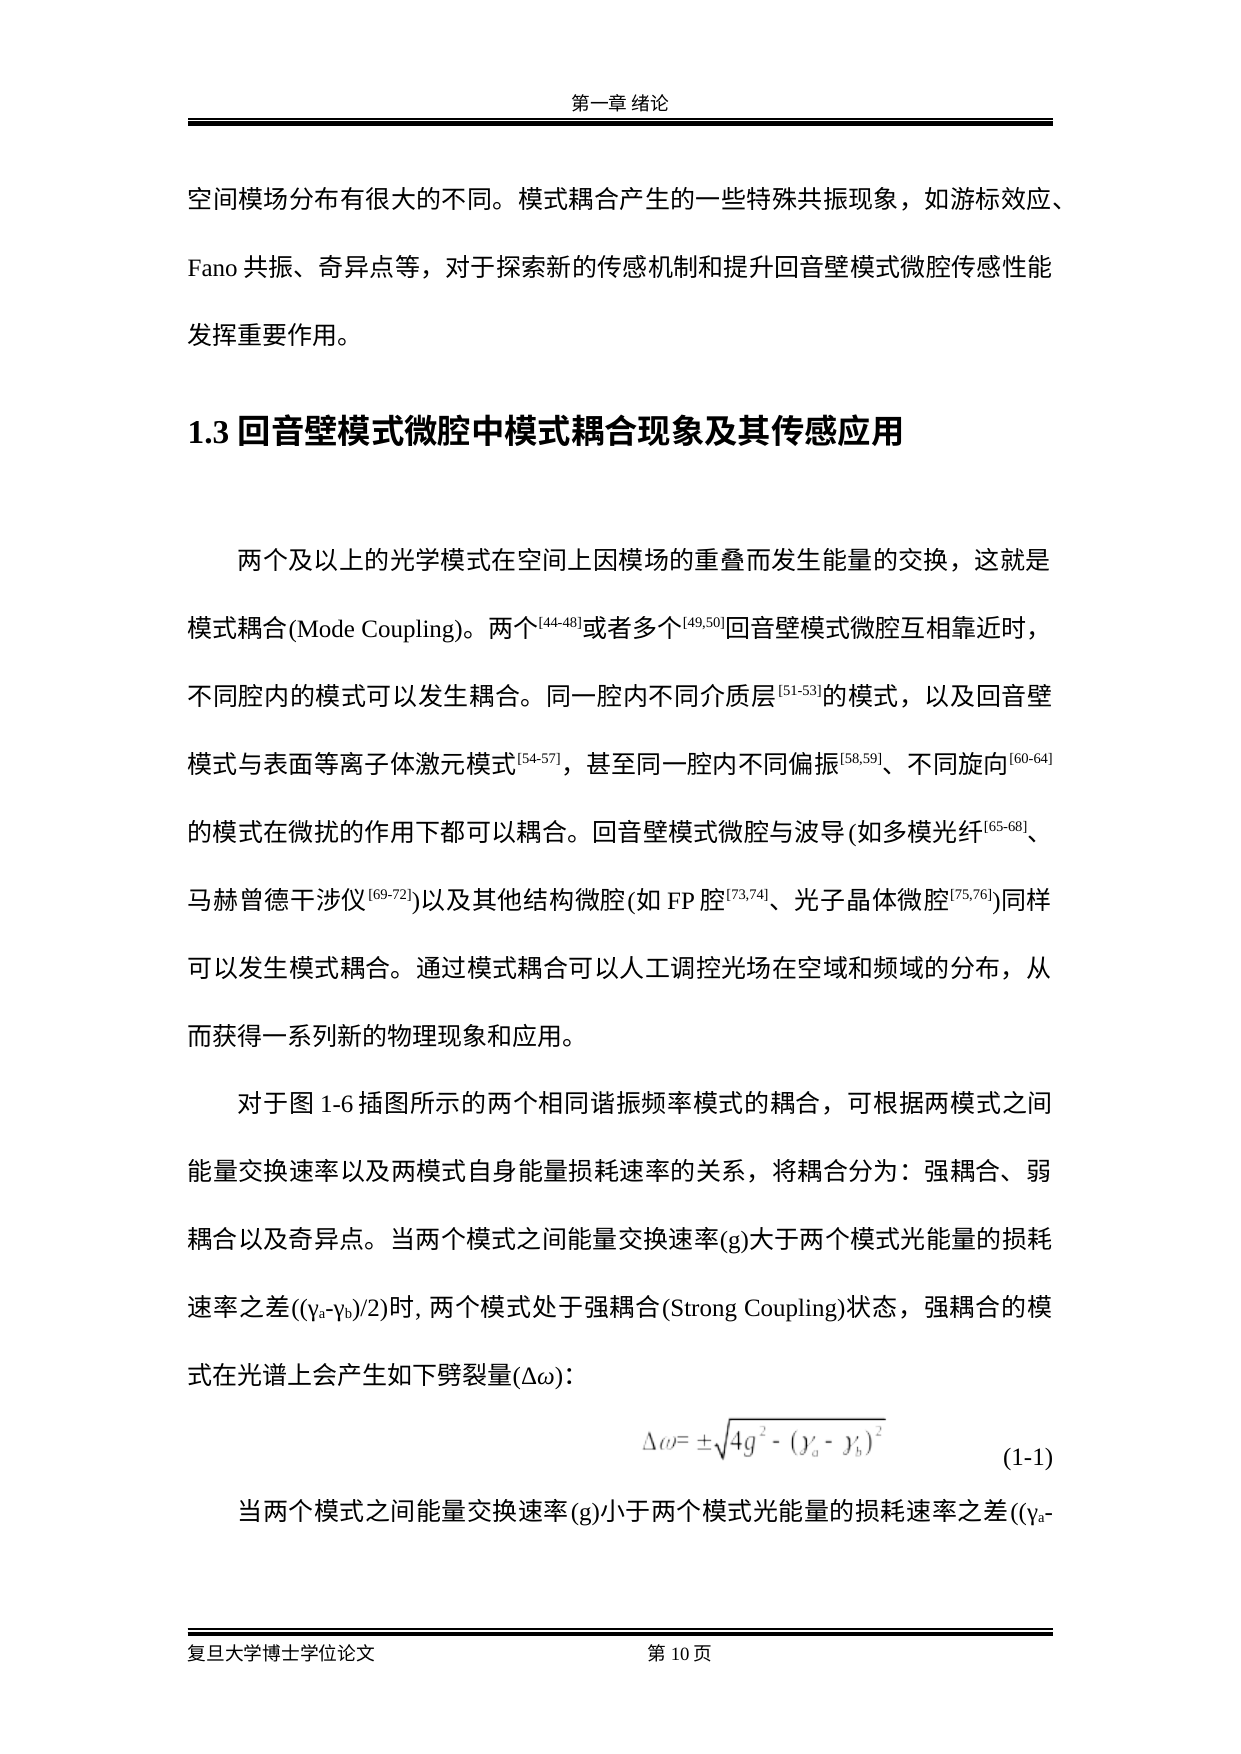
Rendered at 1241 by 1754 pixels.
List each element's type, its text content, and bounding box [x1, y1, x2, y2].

text 对于图1-6插图所示的两个相同谐振频率模式的耦合，可根据两模式之间能量交换速率以及两模式自身能量损耗速率的关系，将耦合分为：强耦合、弱耦合以及奇异点。当两个模式之间能量交换速率(g)大于两个模式光能量的损耗速率之差((γa-γb)/2)时, 两个模式处于强耦合(Strong Coupling)状态，强耦合的模式在光谱上会产生如下劈裂量(Δω)： [187, 1068, 1053, 1408]
subtitle 1.3 回音壁模式微腔中模式耦合现象及其传感应用 [187, 395, 1053, 463]
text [187, 164, 1053, 368]
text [187, 1476, 1053, 1543]
text 两个及以上的光学模式在空间上因模场的重叠而发生能量的交换，这就是模式耦合(Mode Coupling)。两个[44-48]或者多个[49,50]回音壁模式微腔互相靠近时，不同腔内的模式可以发生耦合。同一腔内不同介质层[51-53]的模式，以及回音壁模式与表面等离子体激元模式[54-57]，甚至同一腔内不同偏振[58,59]、不同旋向[60-64]的模式在微扰的作用下都可以耦合。回音壁模式微腔与波导(如多模光纤[65-68]、马赫曾德干涉仪[69-72])以及其他结构微腔(如FP腔[73,74]、光子晶体微腔[75,76])同样可以发生模式耦合。通过模式耦合可以人工调控光场在空域和频域的分布，从而获得一系列新的物理现象和应用。 [187, 525, 1053, 1068]
text (1-1) [187, 1408, 1053, 1476]
